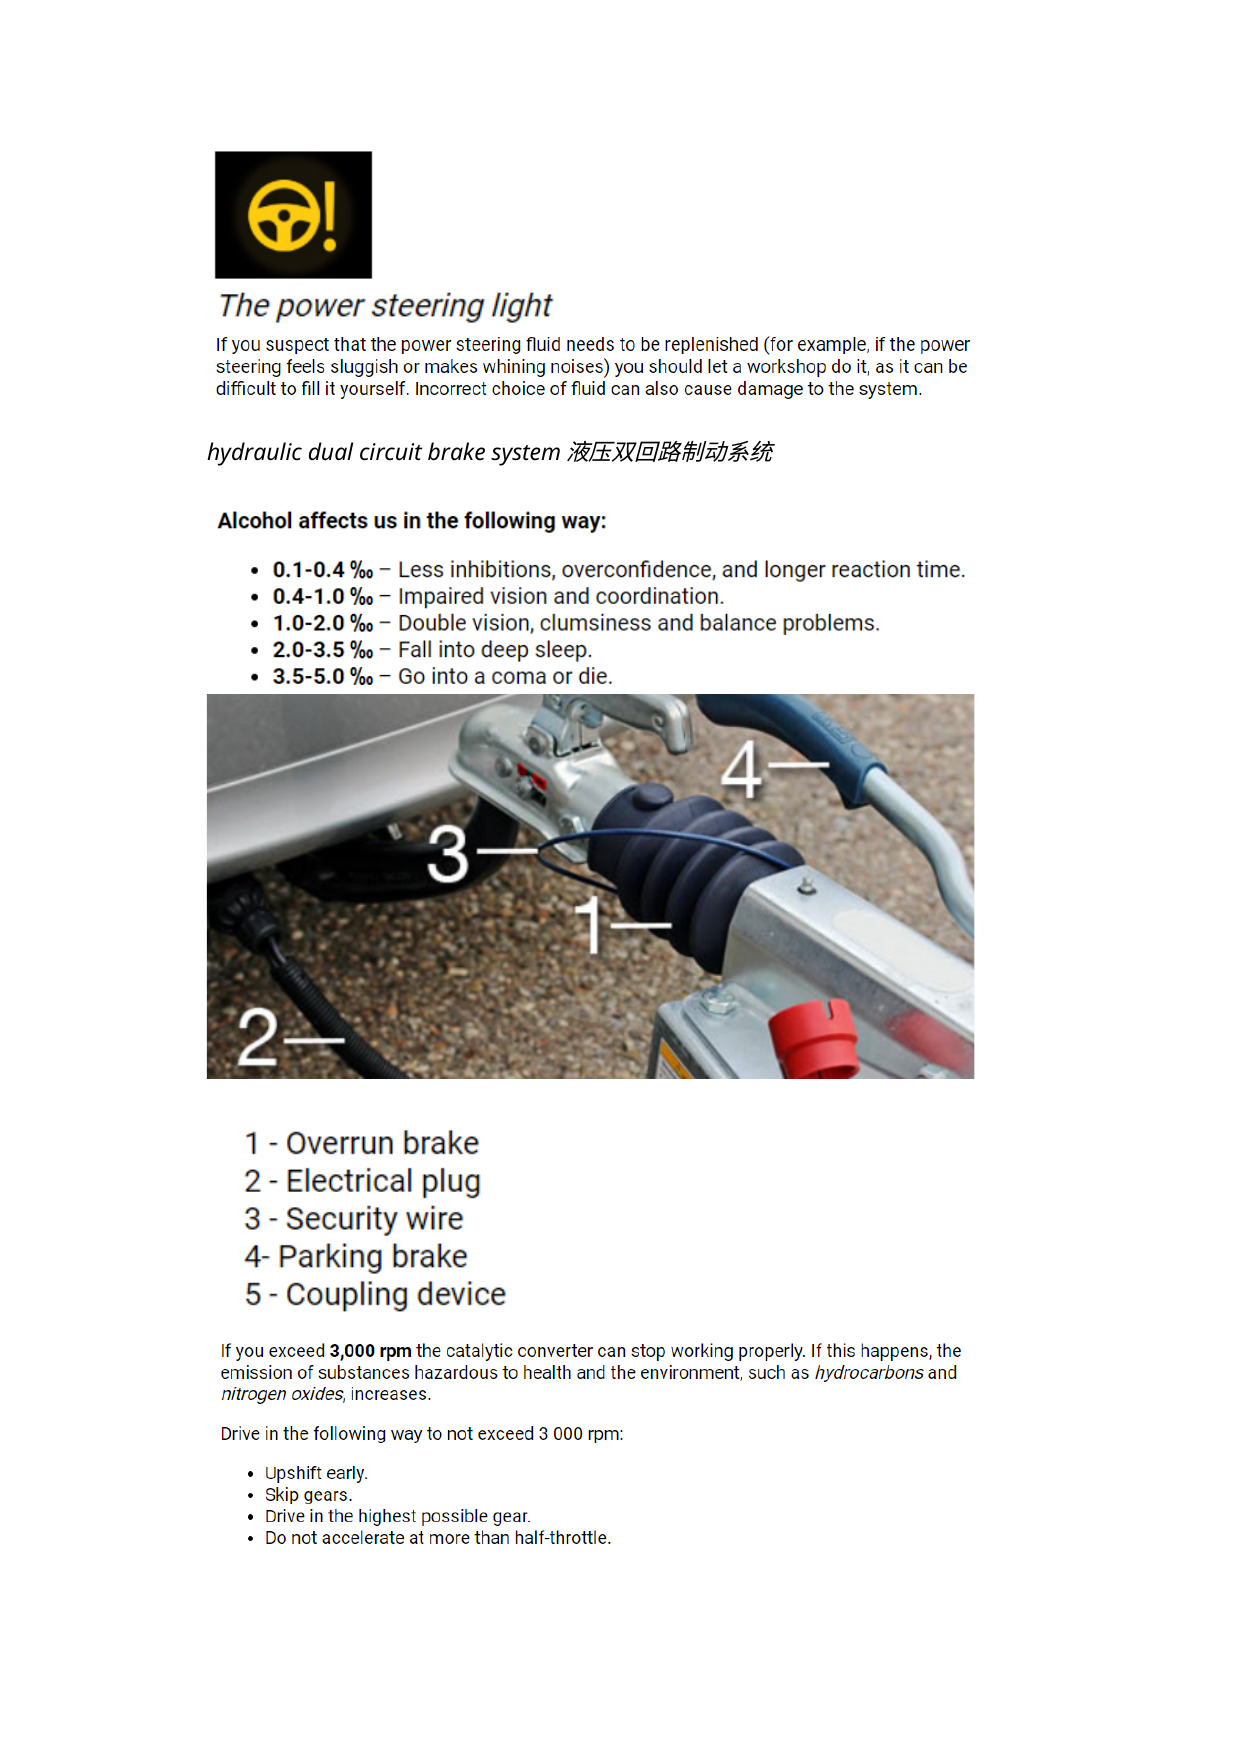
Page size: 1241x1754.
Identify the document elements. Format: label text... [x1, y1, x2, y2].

picture [206, 496, 975, 1079]
picture [206, 1085, 512, 1321]
picture [206, 1327, 975, 1557]
text hydraulic dual circuit brake system液压双回路制动系统 [207, 433, 974, 467]
picture [206, 147, 975, 405]
